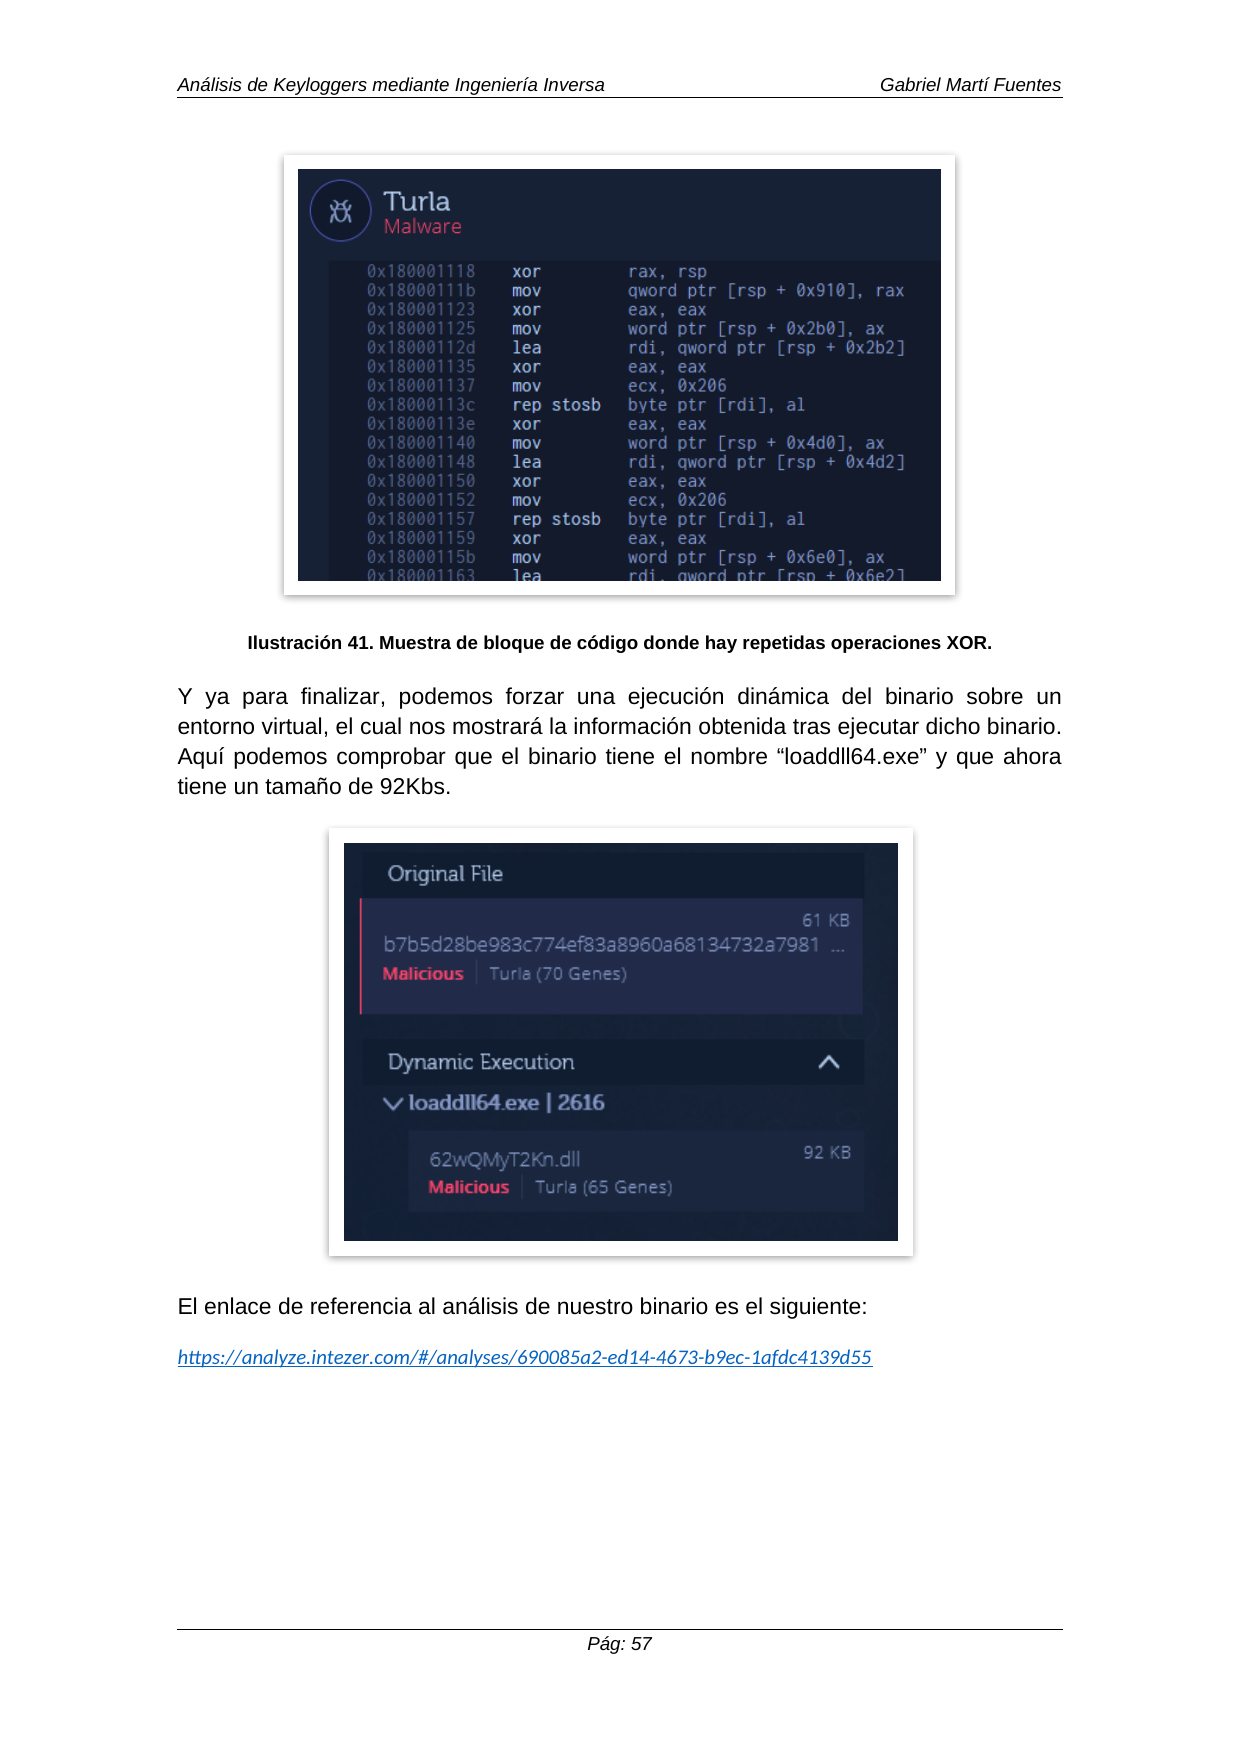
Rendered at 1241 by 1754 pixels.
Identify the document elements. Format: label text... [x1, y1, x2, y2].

picture [344, 843, 898, 1241]
text https://analyze.intezer.com/#/analyses/690085a2-ed14-4673-b9ec-1afdc4139d55 [177, 1344, 1063, 1369]
picture [298, 169, 941, 581]
text Ilustración 41. Muestra de bloque de código donde hay repetidas operaciones XOR. [177, 632, 1063, 653]
text El enlace de referencia al análisis de nuestro binario es el siguiente: [177, 1293, 1063, 1319]
text Y ya para finalizar, podemos forzar una ejecución dinámica del binario sobre un entorno virtual, el cual nos mostrará la información obtenida tras ejecutar dicho binario. Aquí podemos comprobar que el binario tiene el nombre “loaddll64.exe” y que ahora tiene un tamaño de 92Kbs. [177, 683, 1063, 799]
